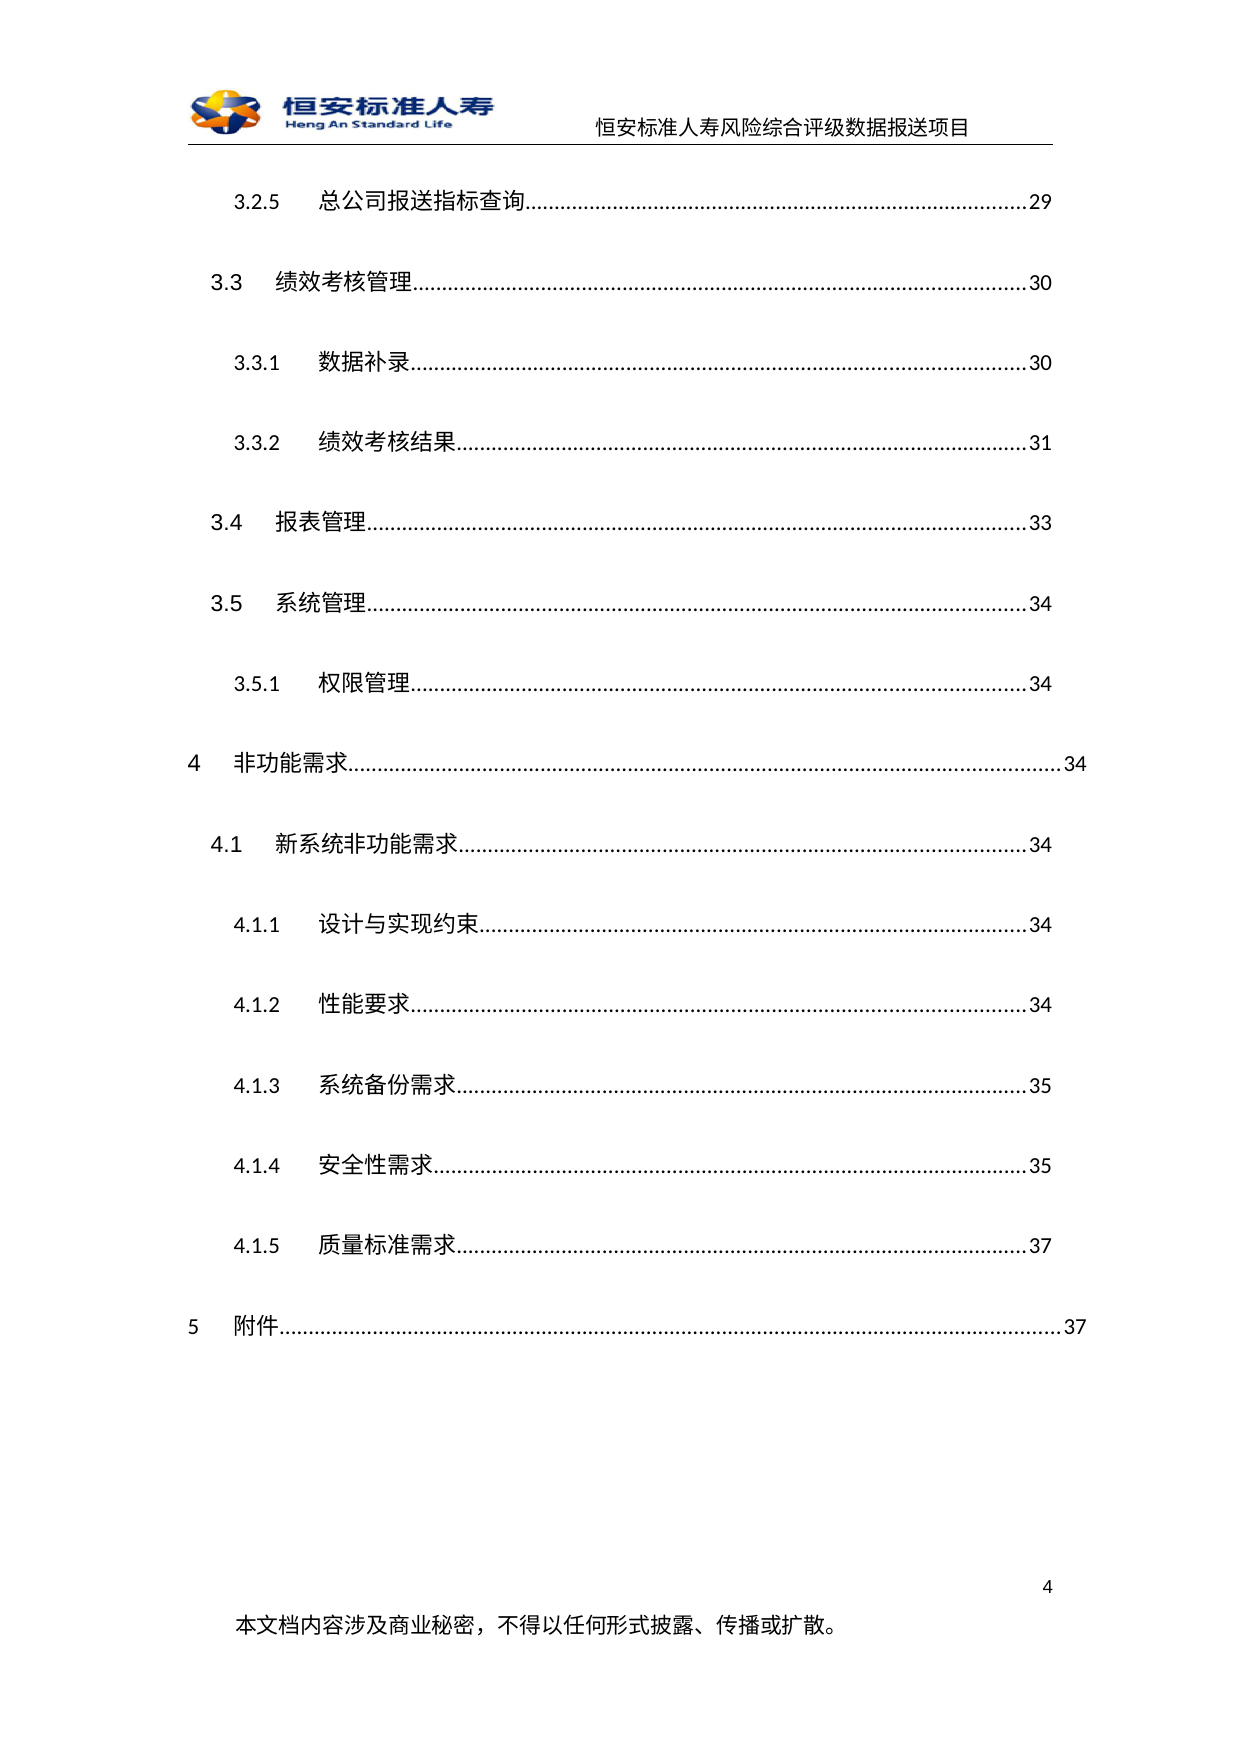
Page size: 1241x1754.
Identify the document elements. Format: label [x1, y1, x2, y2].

picture [187, 88, 497, 136]
